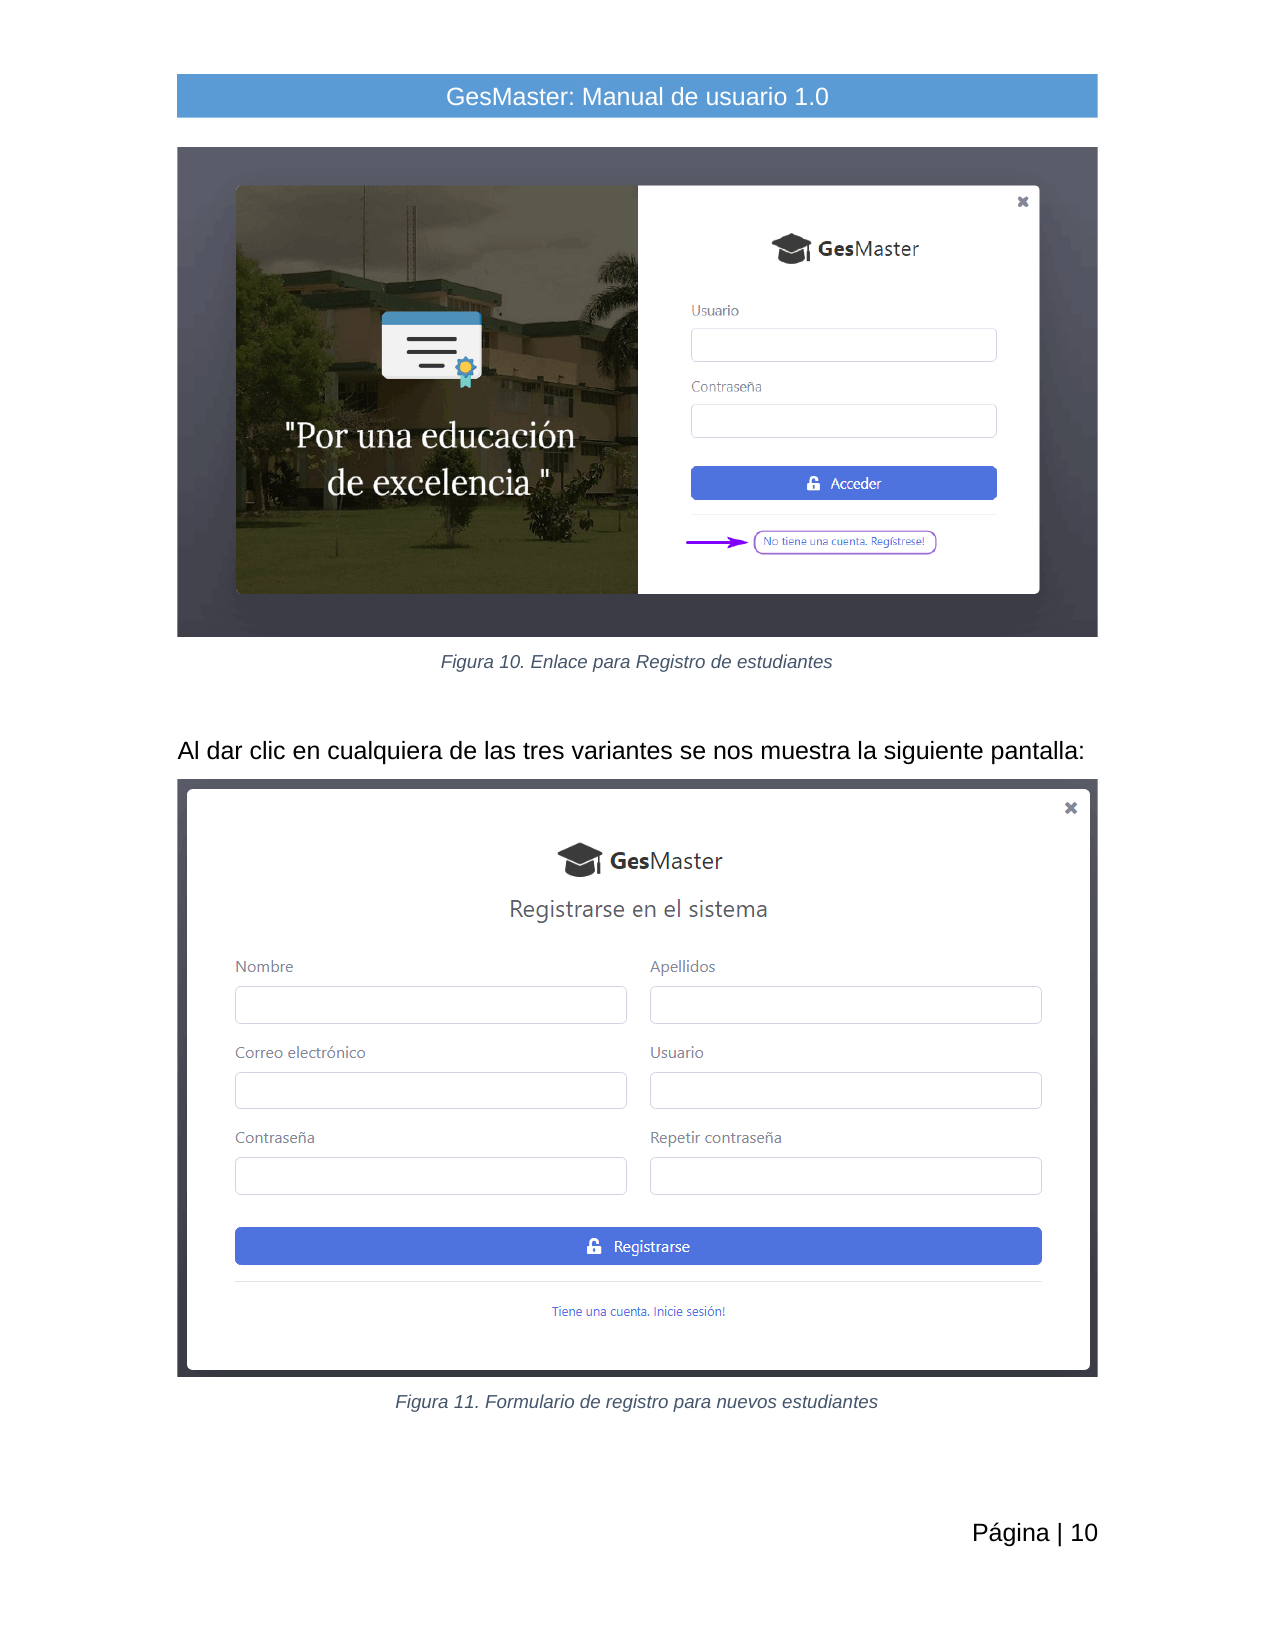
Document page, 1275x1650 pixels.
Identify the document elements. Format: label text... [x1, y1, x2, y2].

text Figura 11. Formulario de registro para nuevos estudiantes [177, 1391, 1098, 1412]
text Al dar clic en cualquiera de las tres variantes se nos muestra la siguiente pantalla: [177, 736, 1098, 765]
text Figura 10. Enlace para Registro de estudiantes [177, 651, 1098, 672]
picture [177, 779, 1098, 1377]
picture [177, 147, 1098, 637]
